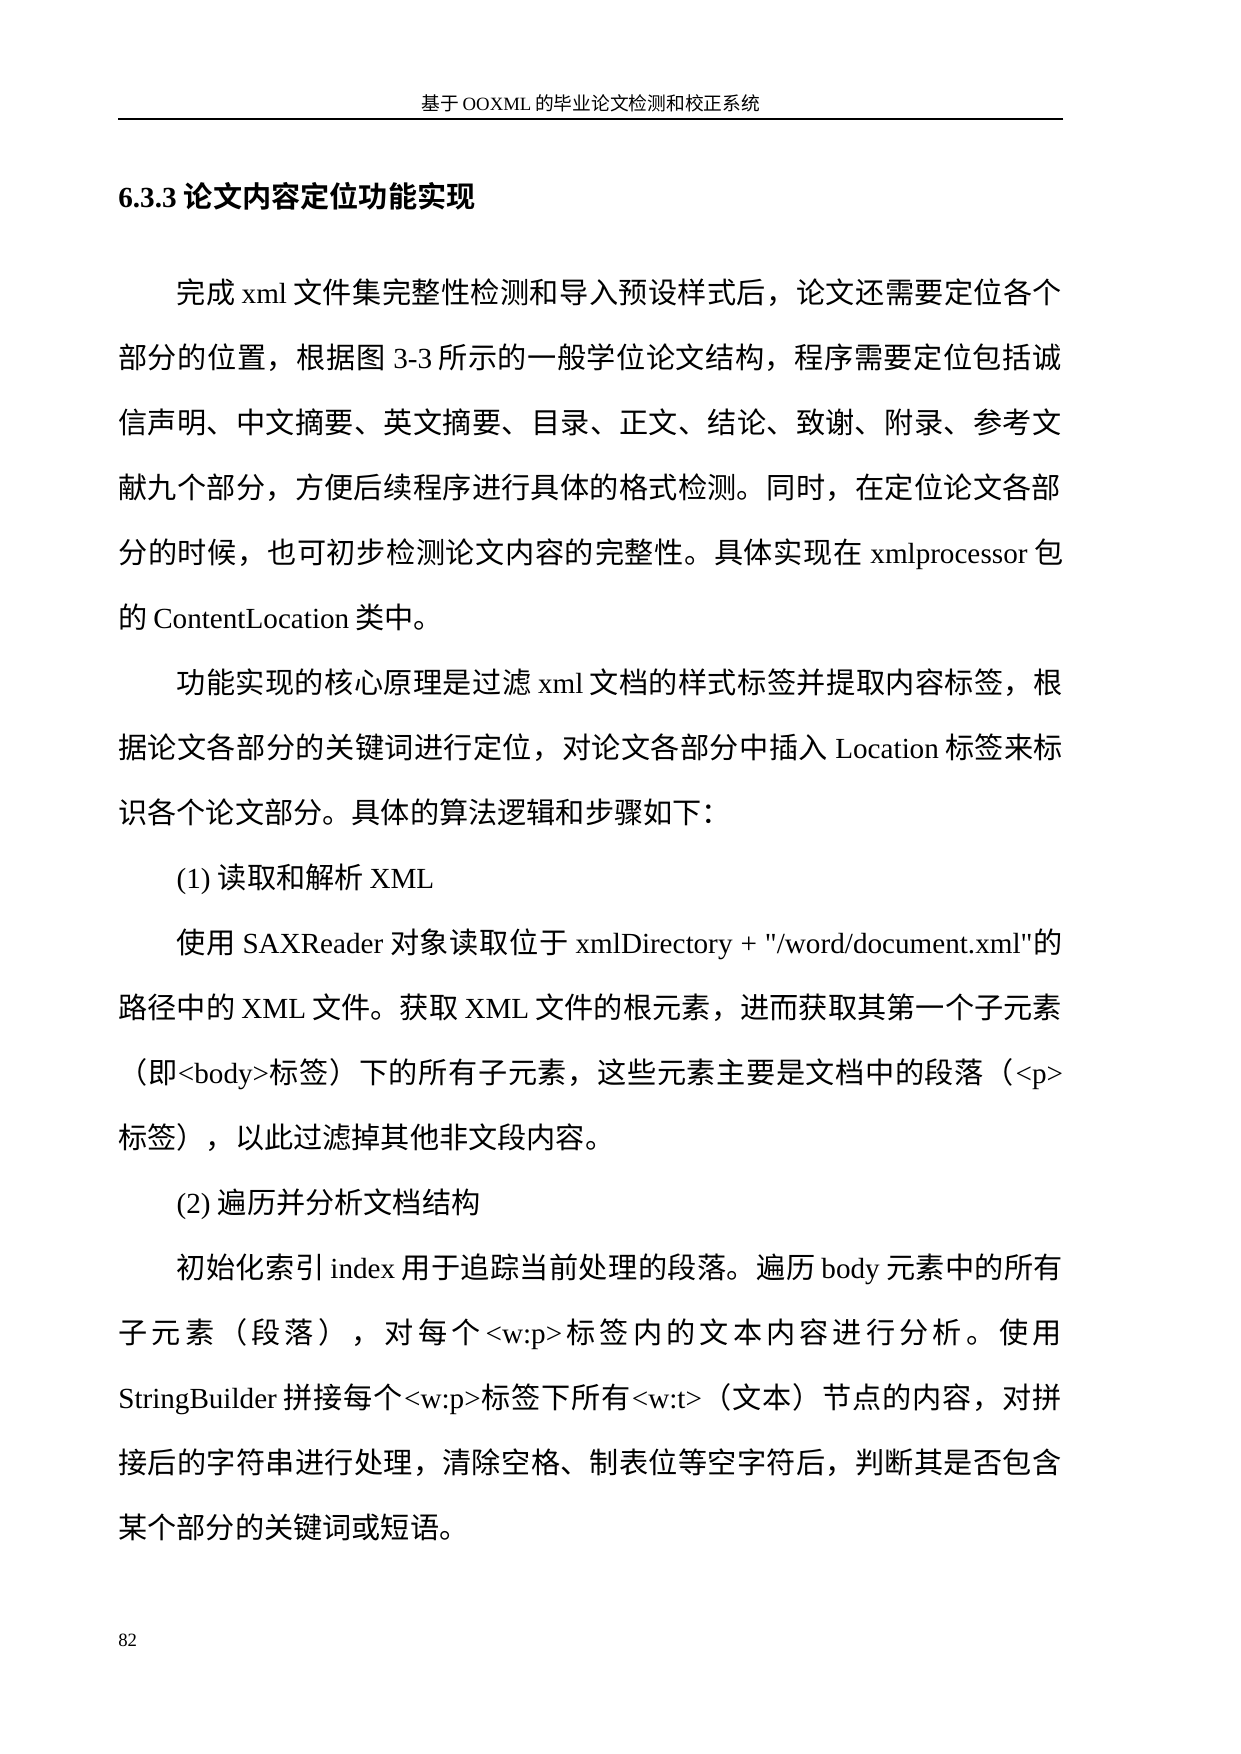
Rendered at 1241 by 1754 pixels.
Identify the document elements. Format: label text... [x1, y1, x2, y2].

list 遍历并分析文档结构 [118, 1168, 1063, 1233]
text 初始化索引index用于追踪当前处理的段落。遍历body元素中的所有子元素（段落），对每个<w:p>标签内的文本内容进行分析。使用StringBuilder拼接每个<w:p>标签下所有<w:t>（文本）节点的内容，对拼接后的字符串进行处理，清除空格、制表位等空字符后，判断其是否包含某个部分的关键词或短语。 [118, 1233, 1063, 1558]
text 功能实现的核心原理是过滤xml文档的样式标签并提取内容标签，根据论文各部分的关键词进行定位，对论文各部分中插入Location标签来标识各个论文部分。具体的算法逻辑和步骤如下： [118, 648, 1063, 843]
text 使用SAXReader对象读取位于xmlDirectory + "/word/document.xml"的路径中的XML文件。获取XML文件的根元素，进而获取其第一个子元素（即<body>标签）下的所有子元素，这些元素主要是文档中的段落（<p>标签），以此过滤掉其他非文段内容。 [118, 908, 1063, 1168]
subtitle 论文内容定位功能实现 [118, 162, 1063, 227]
text 完成xml文件集完整性检测和导入预设样式后，论文还需要定位各个部分的位置，根据图 3-3所示的一般学位论文结构，程序需要定位包括诚信声明、中文摘要、英文摘要、目录、正文、结论、致谢、附录、参考文献九个部分，方便后续程序进行具体的格式检测。同时，在定位论文各部分的时候，也可初步检测论文内容的完整性。具体实现在xmlprocessor包的ContentLocation类中。 [118, 258, 1063, 648]
list 读取和解析XML [118, 843, 1063, 908]
